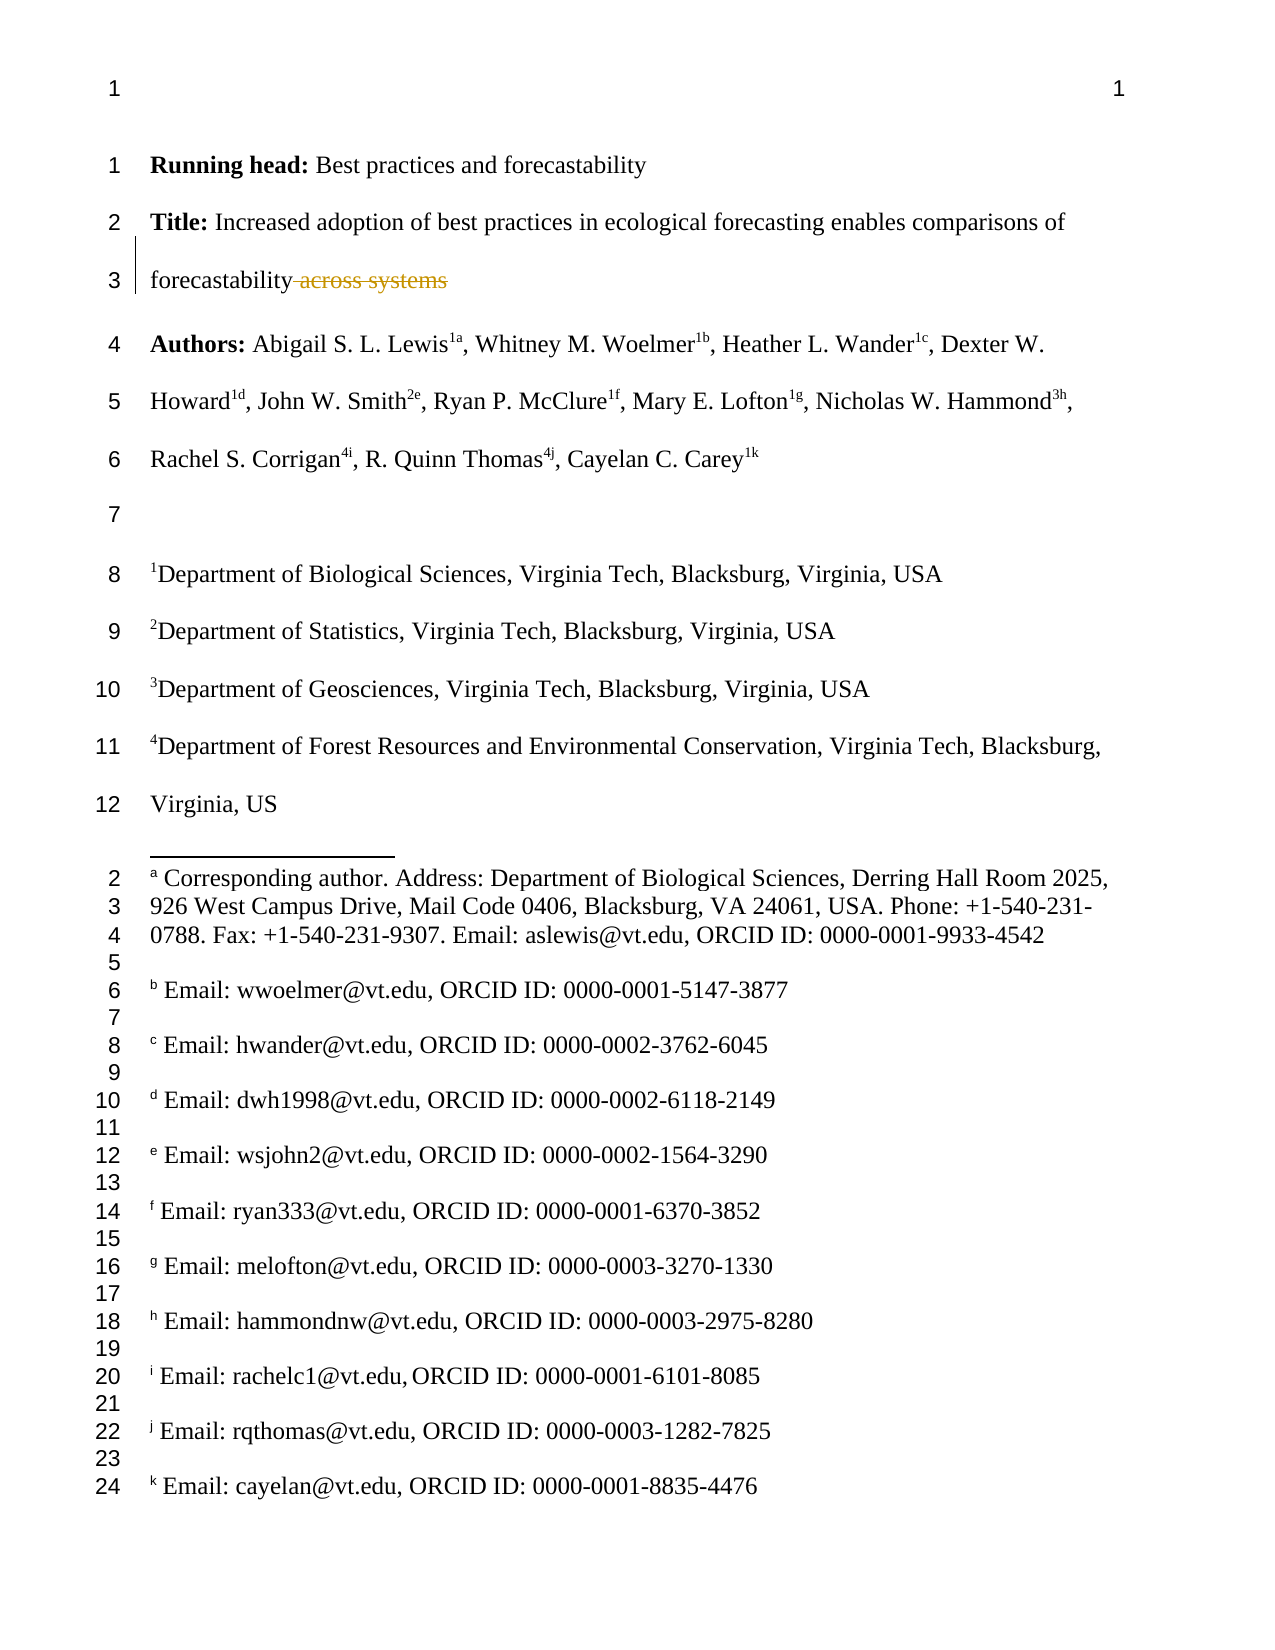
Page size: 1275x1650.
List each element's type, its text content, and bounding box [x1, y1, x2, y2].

text 1Department of Biological Sciences, Virginia Tech, Blacksburg, Virginia, USA [150, 559, 1125, 587]
text Running head: Best practices and forecastability [150, 150, 1125, 179]
text 2Department of Statistics, Virginia Tech, Blacksburg, Virginia, USA [150, 616, 1125, 645]
title Title: Increased adoption of best practices in ecological forecasting enables comparisons of forecastability [150, 207, 1125, 294]
text Authors: Abigail S. L. Lewis1, Whitney M. Woelmer1, Heather L. Wander1, Dexter W. Howard1, John W. Smith2, Ryan P. McClure1, Mary E. Lofton1, Nicholas W. Hammond3, Rachel S. Corrigan4, R. Quinn Thomas4, Cayelan C. Carey1 [150, 329, 1125, 472]
text 4Department of Forest Resources and Environmental Conservation, Virginia Tech, Blacksburg, Virginia, US [150, 731, 1125, 817]
text 3Department of Geosciences, Virginia Tech, Blacksburg, Virginia, USA [150, 674, 1125, 702]
